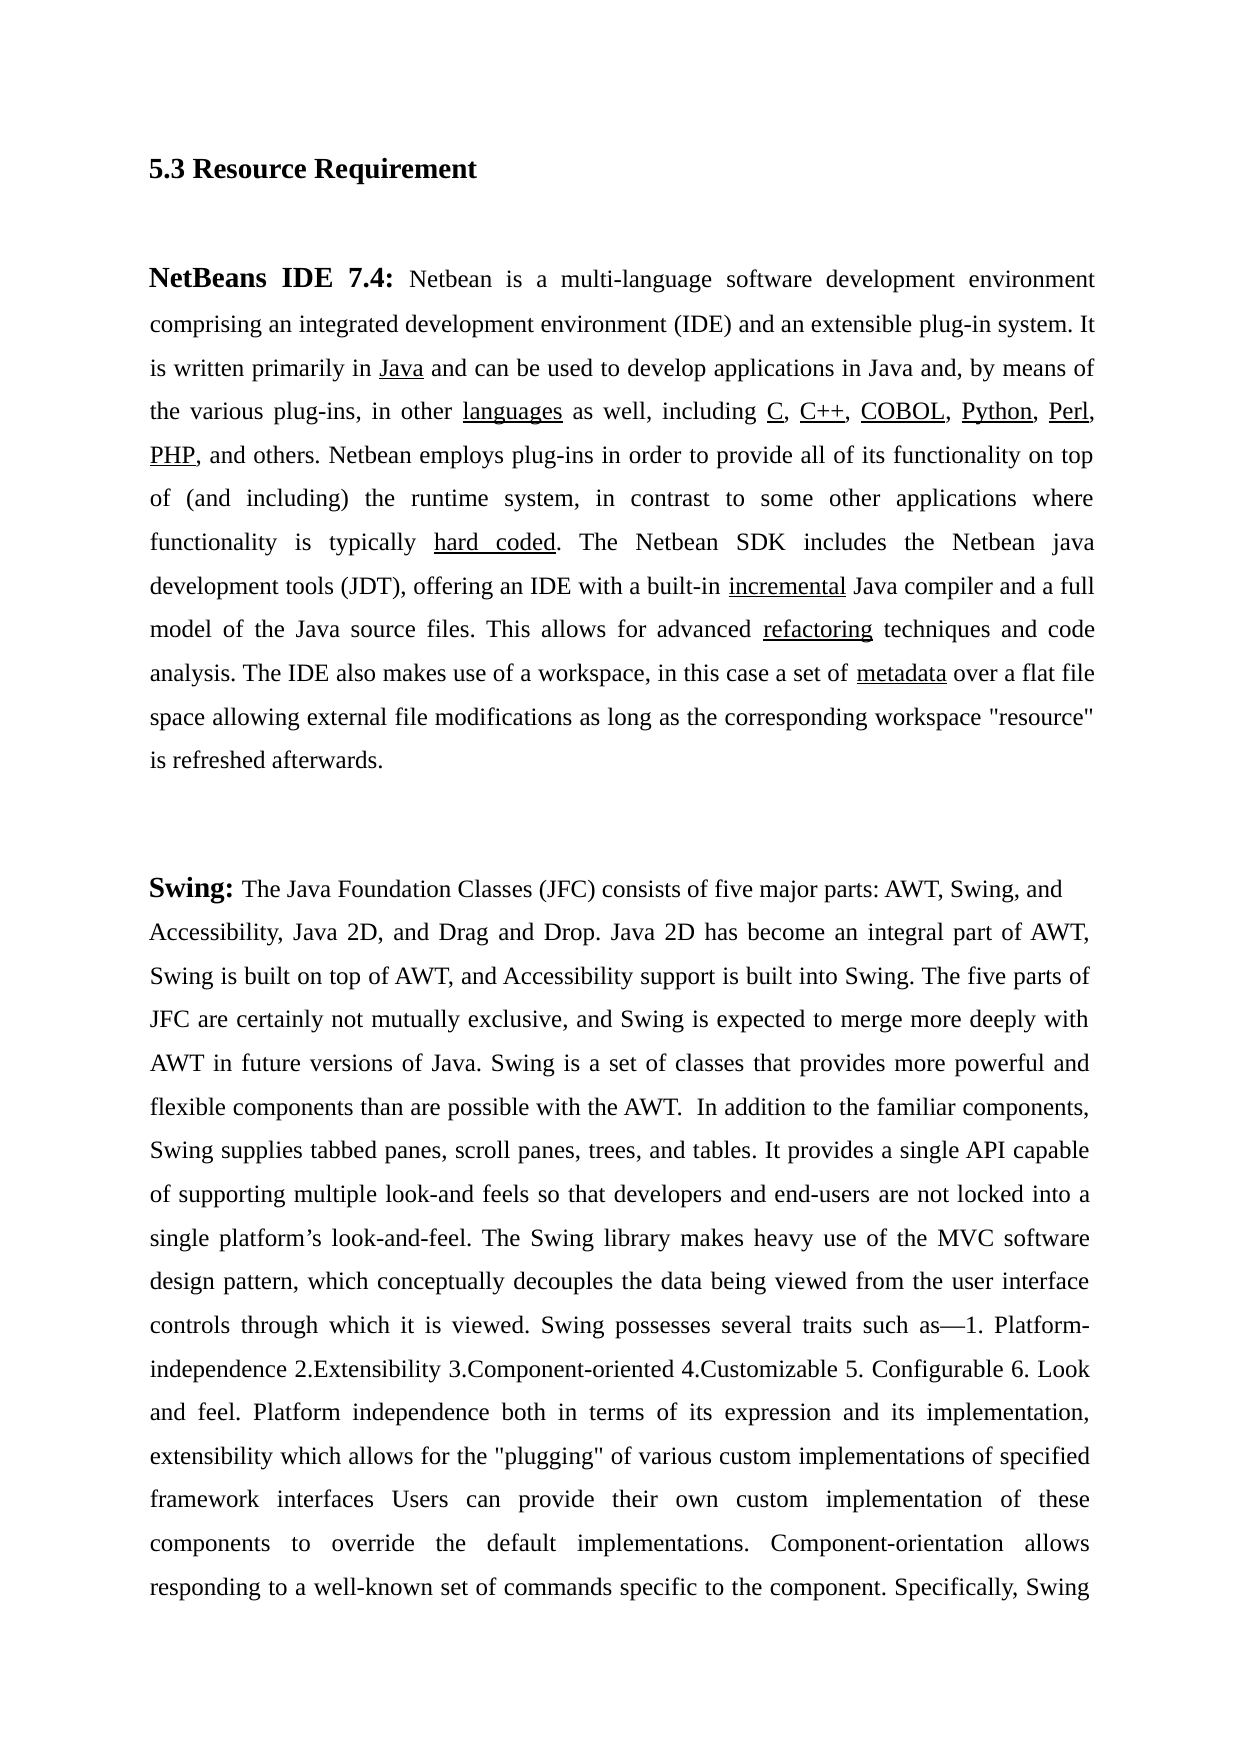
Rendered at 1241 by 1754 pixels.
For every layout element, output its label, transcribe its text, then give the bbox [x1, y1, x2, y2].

text 5.3 Resource Requirement [148, 151, 1095, 185]
text NetBeans IDE 7.4: Netbean is a multi-language software development environment comprising an integrated development environment (IDE) and an extensible plug-in system. It is written primarily in Java and can be used to develop applications in Java and, by means of the various plug-ins, in other languages as well, including C, C++, COBOL, Python, Perl, PHP, and others. Netbean employs plug-ins in order to provide all of its functionality on top of (and including) the runtime system, in contrast to some other applications where functionality is typically hard coded. The Netbean SDK includes the Netbean java development tools (JDT), offering an IDE with a built-in incremental Java compiler and a full model of the Java source files. This allows for advanced refactoring techniques and code analysis. The IDE also makes use of a workspace, in this case a set of metadata over a flat file space allowing external file modifications as long as the corresponding workspace "resource" is refreshed afterwards. [148, 261, 1095, 774]
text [148, 917, 1091, 1601]
text Swing: The Java Foundation Classes (JFC) consists of five major parts: AWT, Swing, and [148, 870, 1095, 904]
